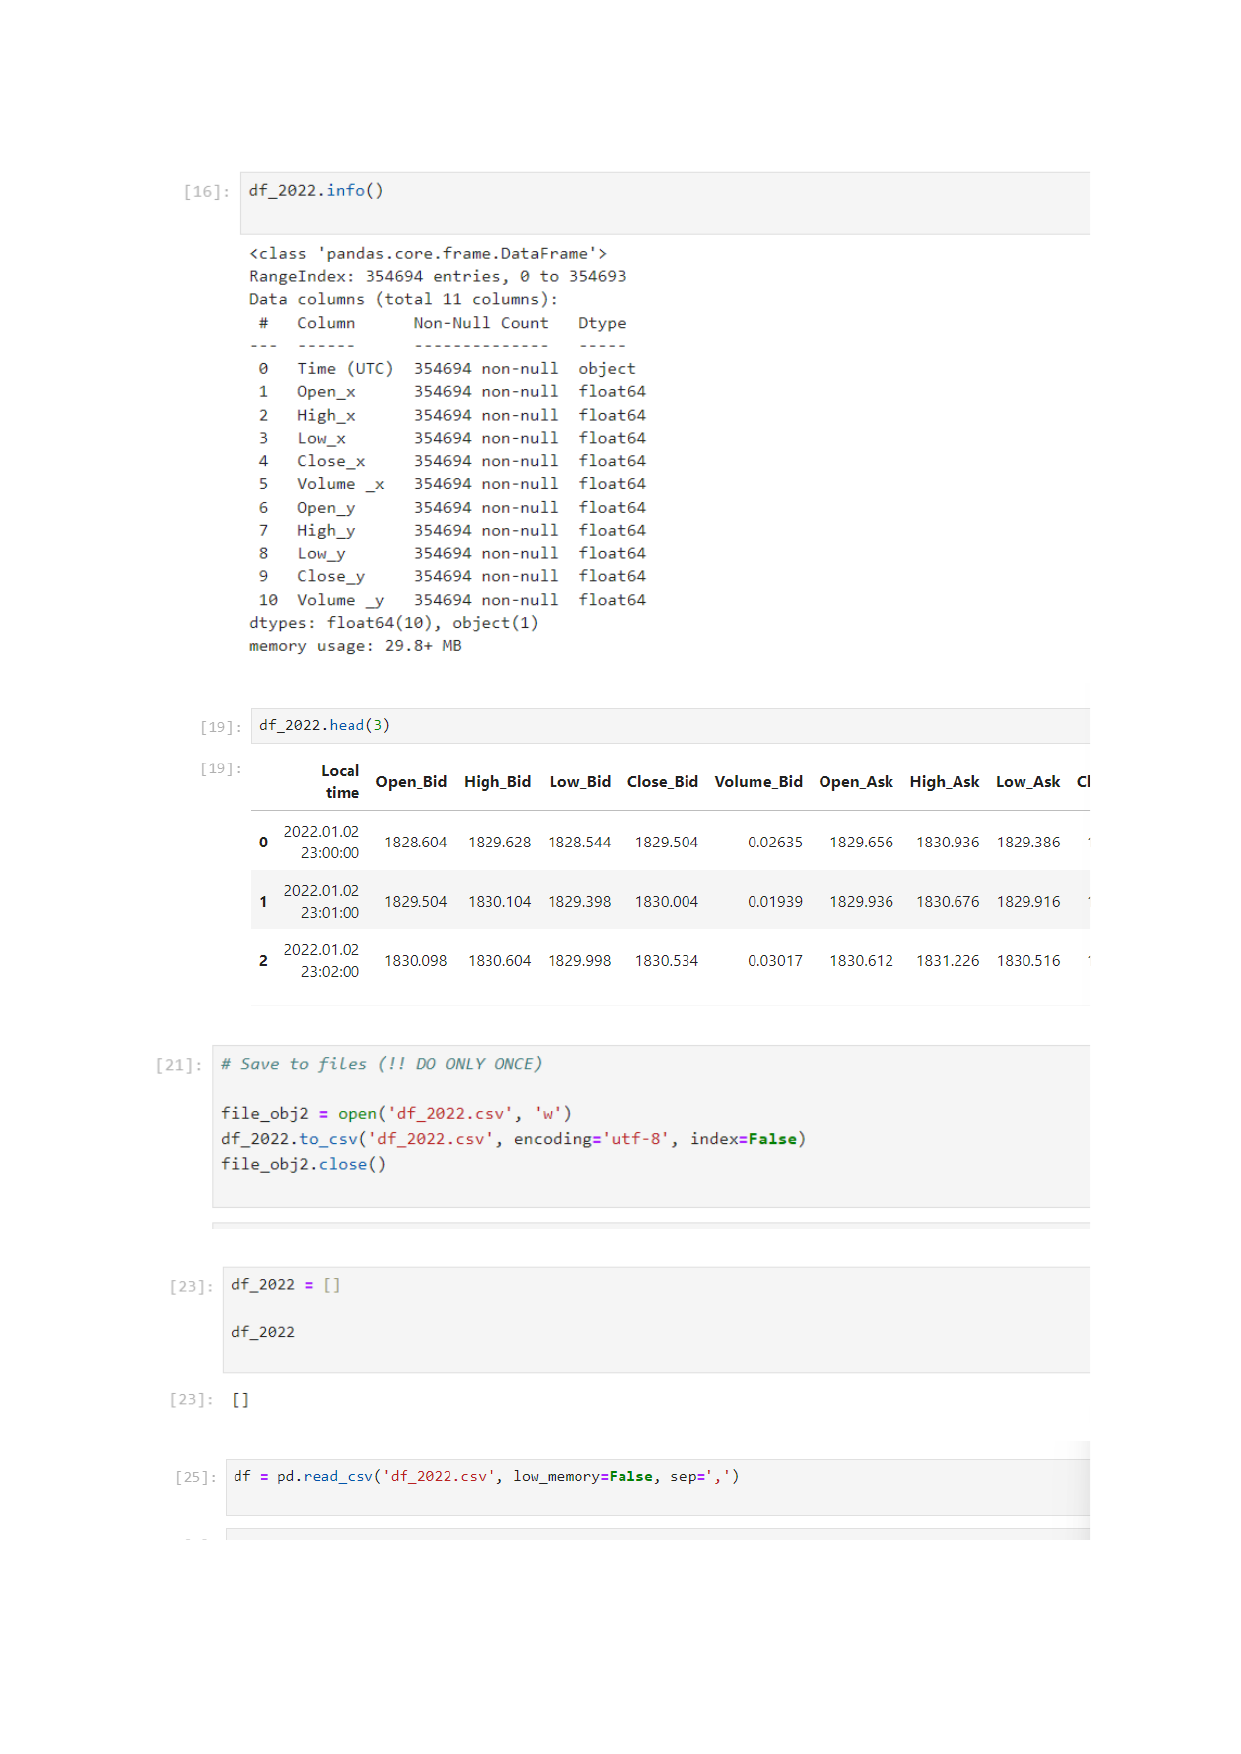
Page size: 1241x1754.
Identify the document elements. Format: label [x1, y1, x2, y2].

picture [150, 1441, 1091, 1540]
picture [150, 150, 1091, 665]
picture [150, 683, 1091, 1006]
picture [150, 1024, 1091, 1229]
picture [150, 1247, 1091, 1423]
